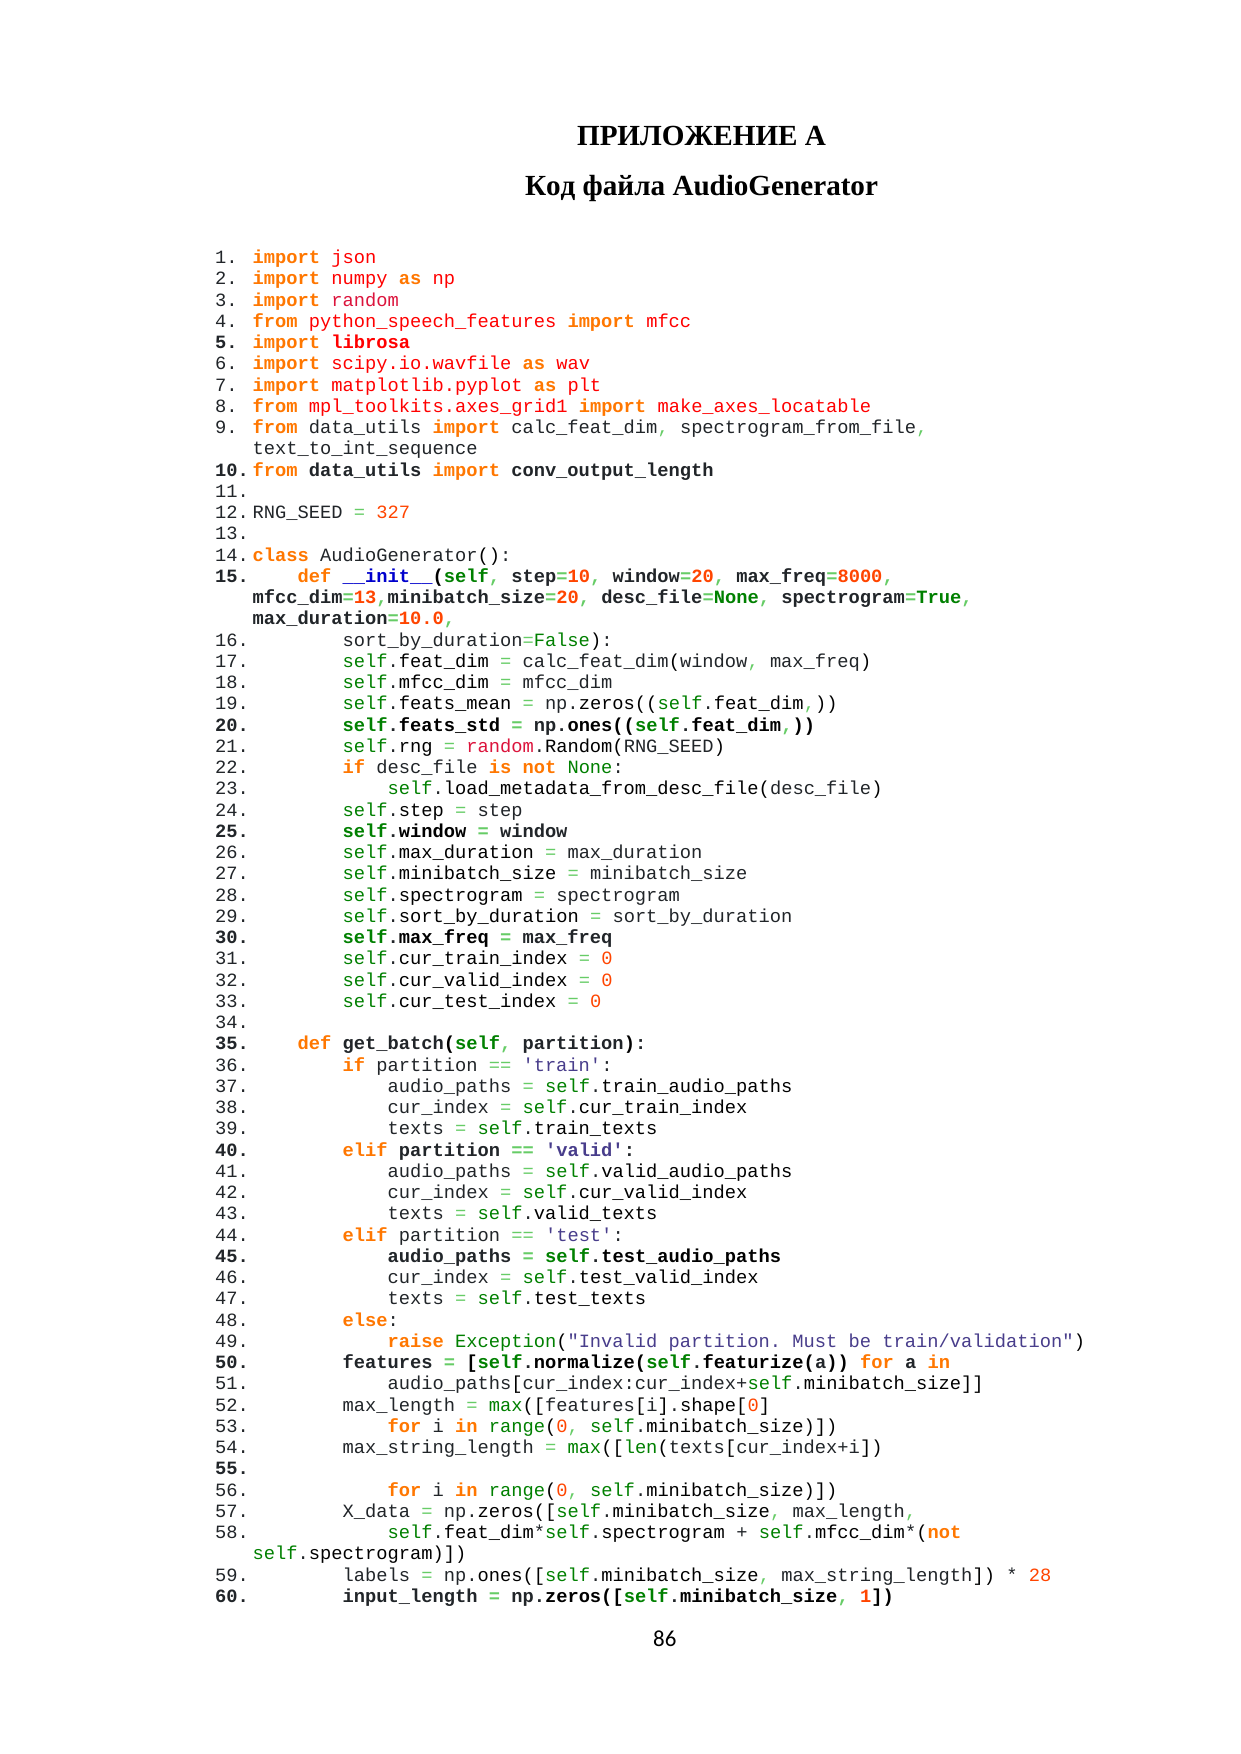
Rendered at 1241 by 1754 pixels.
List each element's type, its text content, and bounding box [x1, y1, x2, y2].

list if partition == 'train': [215, 1055, 1152, 1077]
list else: [215, 1310, 1152, 1332]
list def __init__(self, step=10, window=20, max_freq=8000, mfcc_dim=13,minibatch_size=20, desc_file=None, spectrogram=True, max_duration=10.0, [215, 567, 1152, 630]
list self.feat_dim*self.spectrogram + self.mfcc_dim*(not self.spectrogram)]) [215, 1523, 1152, 1565]
list RNG_SEED = 327 [215, 503, 1152, 524]
list self.rng = random.Random(RNG_SEED) [215, 737, 1152, 758]
list self.load_metadata_from_desc_file(desc_file) [215, 779, 1152, 800]
list self.minibatch_size = minibatch_size [215, 864, 1152, 885]
list texts = self.valid_texts [215, 1204, 1152, 1225]
list audio_paths = self.train_audio_paths [215, 1077, 1152, 1098]
list class AudioGenerator(): [215, 545, 1152, 567]
list elif partition == 'valid': [215, 1140, 1152, 1162]
list import scipy.io.wavfile as wav [215, 354, 1152, 375]
list self.feats_mean = np.zeros((self.feat_dim,)) [215, 694, 1152, 715]
list audio_paths = self.valid_audio_paths [215, 1162, 1152, 1183]
list audio_paths[cur_index:cur_index+self.minibatch_size]] [215, 1374, 1152, 1395]
list features = [self.normalize(self.featurize(a)) for a in [215, 1353, 1152, 1374]
list import librosa [215, 333, 1152, 354]
list max_length = max([features[i].shape[0] [215, 1395, 1152, 1417]
list self.cur_valid_index = 0 [215, 970, 1152, 992]
list self.feat_dim = calc_feat_dim(window, max_freq) [215, 652, 1152, 673]
list self.sort_by_duration = sort_by_duration [215, 907, 1152, 928]
list cur_index = self.test_valid_index [215, 1268, 1152, 1289]
list self.mfcc_dim = mfcc_dim [215, 673, 1152, 694]
list self.step = step [215, 800, 1152, 822]
list Код файла AudioGenerator [251, 168, 1152, 202]
list import numpy as np [215, 269, 1152, 290]
list audio_paths = self.test_audio_paths [215, 1247, 1152, 1268]
list for i in range(0, self.minibatch_size)]) [215, 1480, 1152, 1502]
list input_length = np.zeros([self.minibatch_size, 1]) [215, 1587, 1152, 1608]
list from python_speech_features import mfcc [215, 312, 1152, 333]
list def get_batch(self, partition): [215, 1034, 1152, 1055]
list ПРИЛОЖЕНИЕ А [251, 118, 1152, 152]
list texts = self.test_texts [215, 1289, 1152, 1310]
list texts = self.train_texts [215, 1119, 1152, 1140]
list for i in range(0, self.minibatch_size)]) [215, 1417, 1152, 1438]
list from mpl_toolkits.axes_grid1 import make_axes_locatable [215, 397, 1152, 418]
list sort_by_duration=False): [215, 630, 1152, 652]
list self.max_freq = max_freq [215, 928, 1152, 949]
list self.window = window [215, 822, 1152, 843]
list raise Exception("Invalid partition. Must be train/validation") [215, 1332, 1152, 1353]
list import json [215, 248, 1152, 269]
list self.max_duration = max_duration [215, 843, 1152, 864]
list elif partition == 'test': [215, 1225, 1152, 1247]
list self.cur_test_index = 0 [215, 992, 1152, 1013]
list self.cur_train_index = 0 [215, 949, 1152, 970]
list import matplotlib.pyplot as plt [215, 375, 1152, 397]
list if desc_file is not None: [215, 758, 1152, 779]
list cur_index = self.cur_train_index [215, 1098, 1152, 1119]
list import random [215, 290, 1152, 312]
list self.spectrogram = spectrogram [215, 885, 1152, 907]
list from data_utils import conv_output_length [215, 460, 1152, 482]
list labels = np.ones([self.minibatch_size, max_string_length]) * 28 [215, 1565, 1152, 1587]
list from data_utils import calc_feat_dim, spectrogram_from_file, text_to_int_sequence [215, 418, 1152, 460]
list max_string_length = max([len(texts[cur_index+i]) [215, 1438, 1152, 1459]
list X_data = np.zeros([self.minibatch_size, max_length, [215, 1502, 1152, 1523]
list self.feats_std = np.ones((self.feat_dim,)) [215, 715, 1152, 737]
list cur_index = self.cur_valid_index [215, 1183, 1152, 1204]
